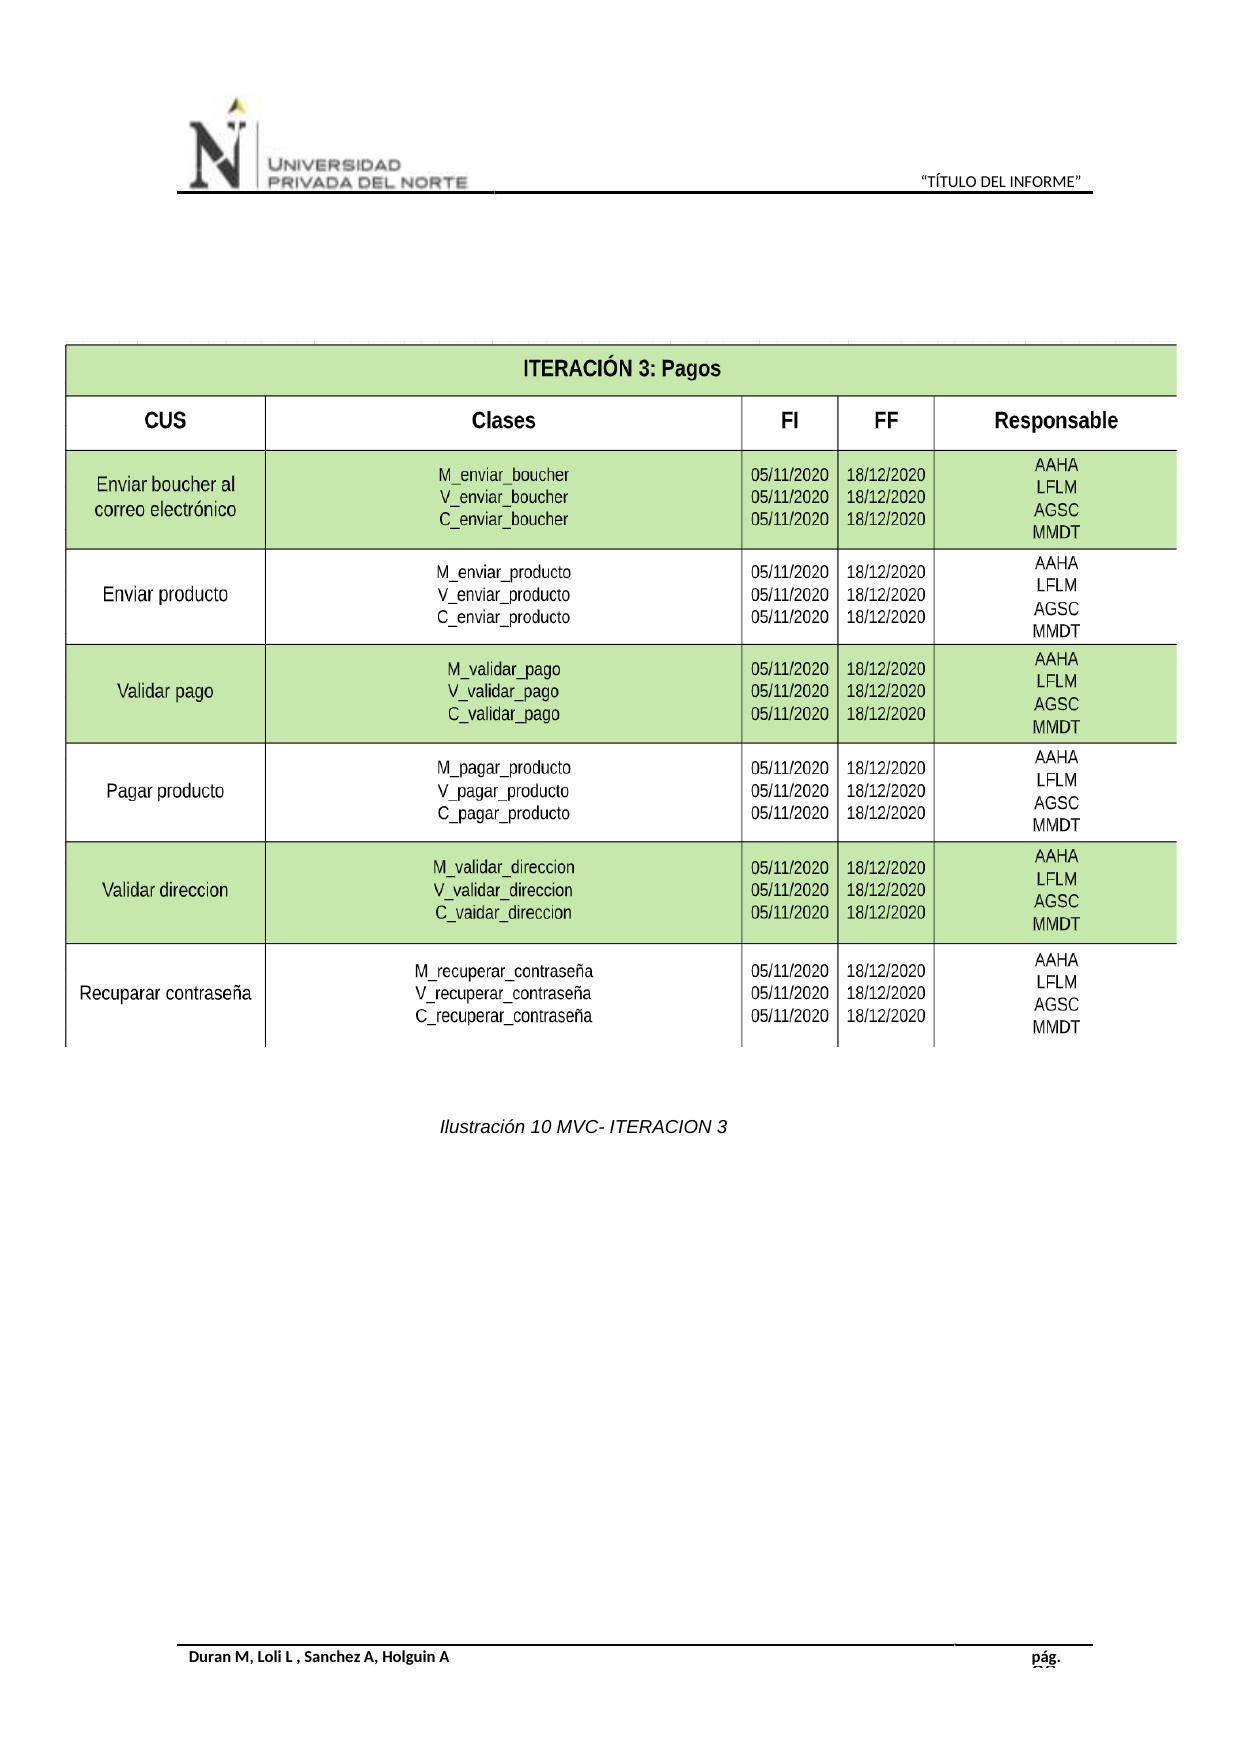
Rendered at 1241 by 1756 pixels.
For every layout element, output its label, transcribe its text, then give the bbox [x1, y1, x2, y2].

text Ilustración 10 MVC- ITERACION 3 [364, 1116, 1180, 1138]
picture [64, 340, 1176, 1046]
picture [188, 95, 469, 191]
